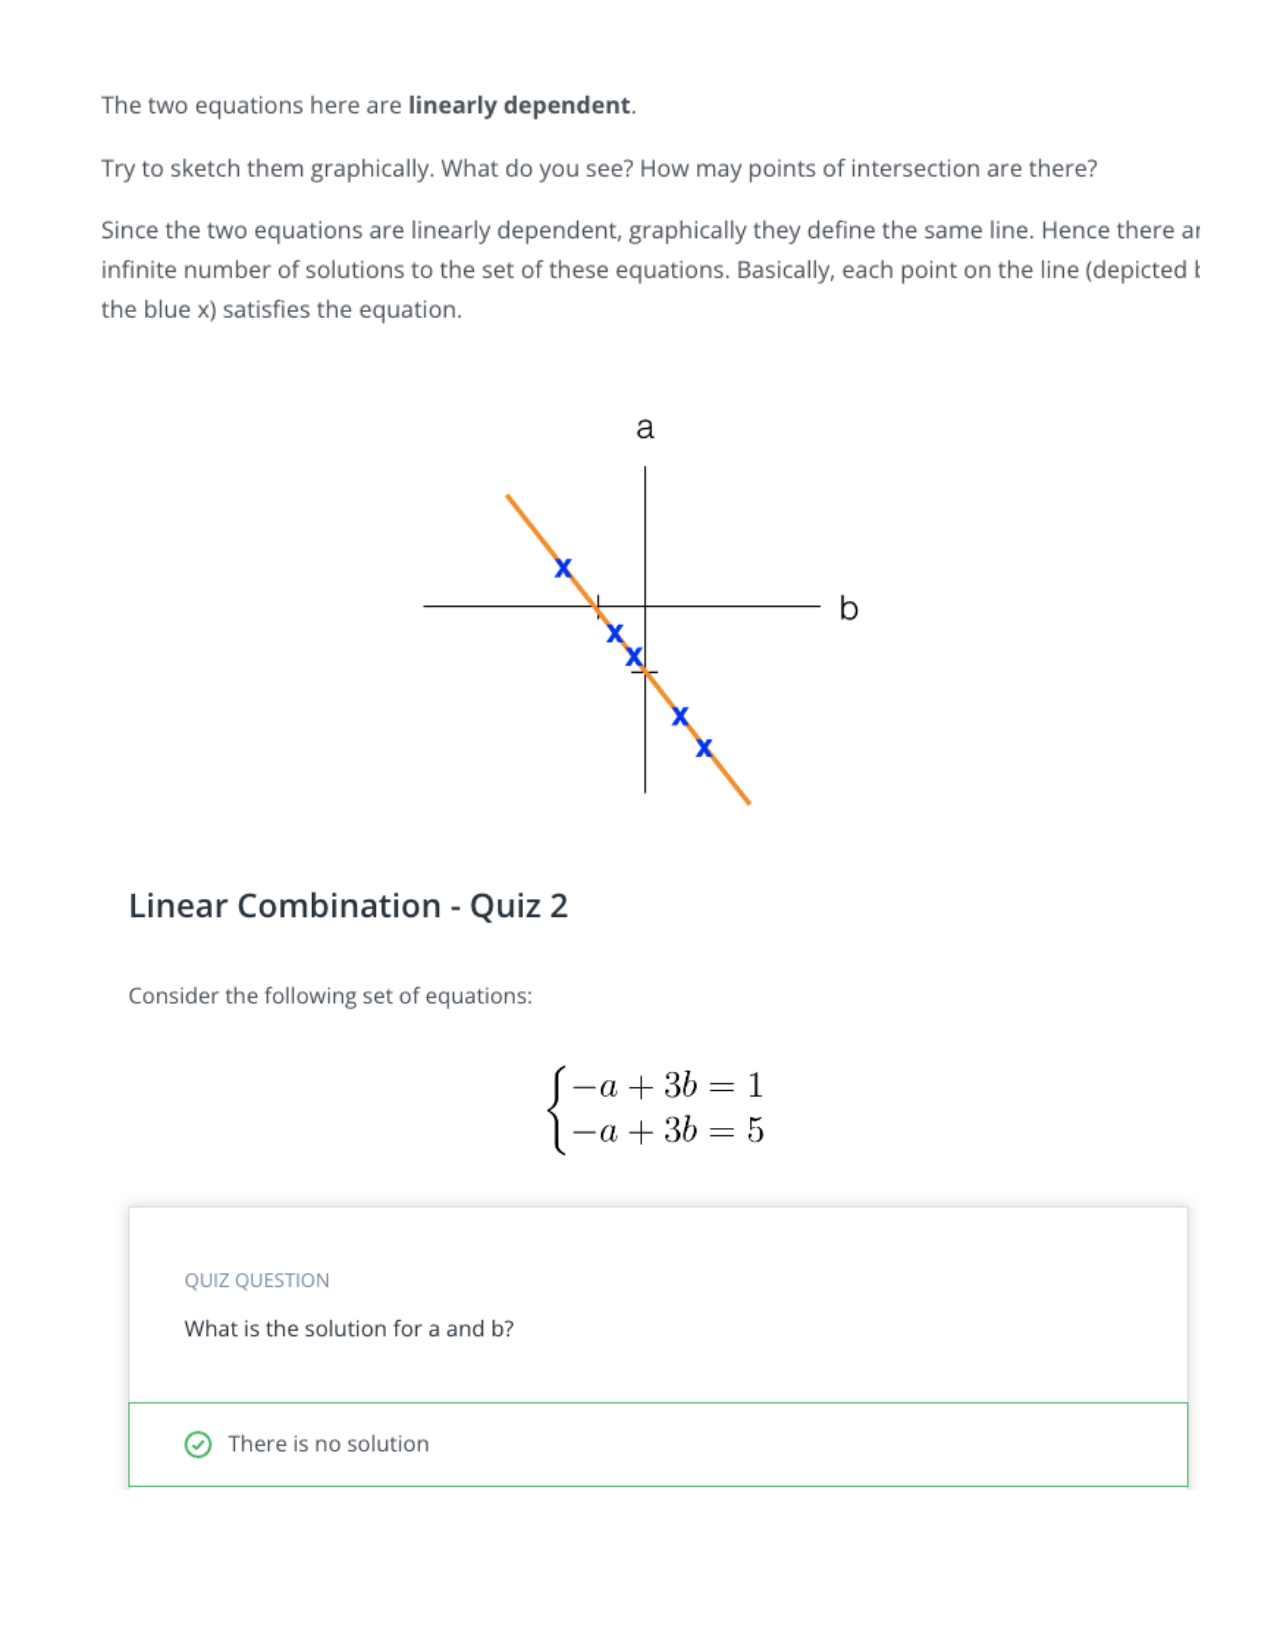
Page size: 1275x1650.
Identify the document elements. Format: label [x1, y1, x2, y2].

picture [75, 75, 1200, 860]
picture [75, 890, 1200, 1490]
